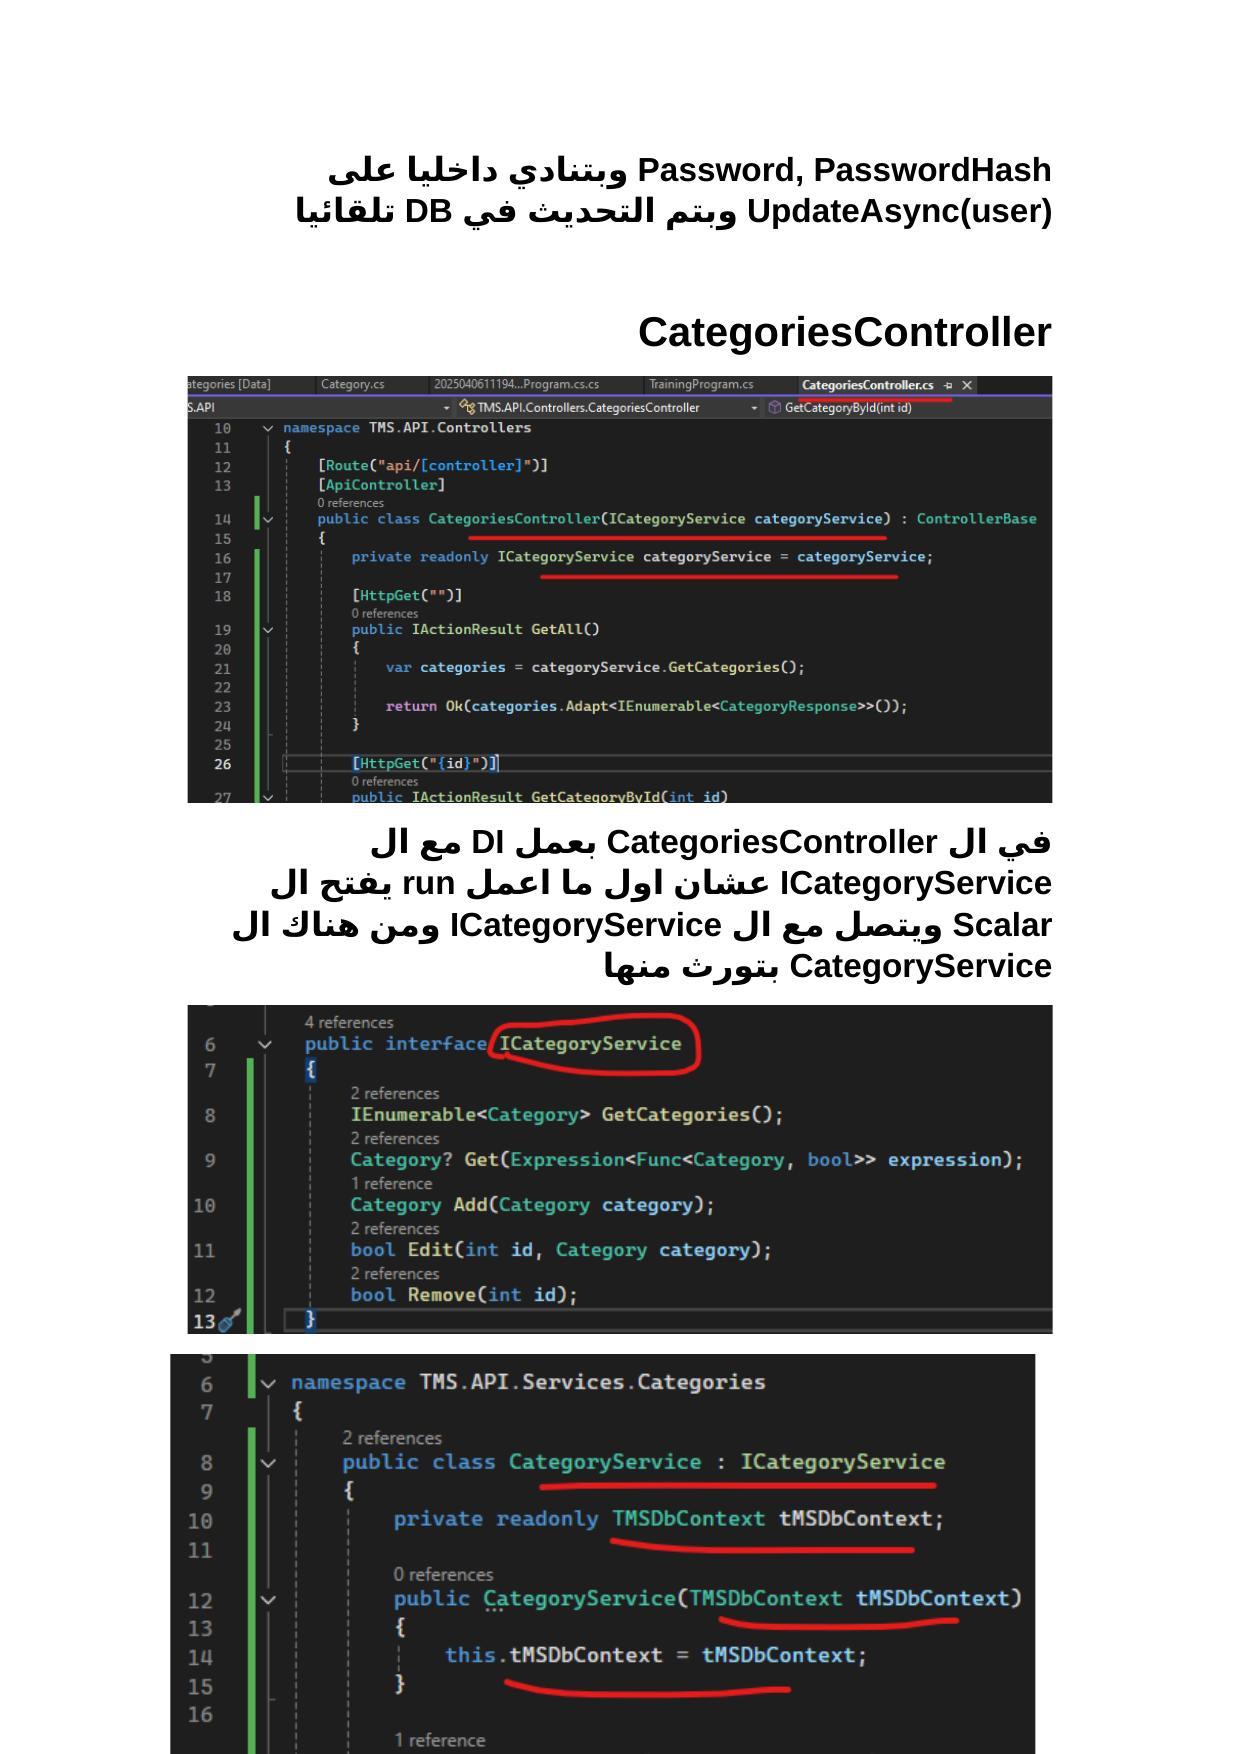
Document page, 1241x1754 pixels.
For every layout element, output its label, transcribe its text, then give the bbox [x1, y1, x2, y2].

text CategoriesController [187, 308, 1053, 356]
picture [187, 1005, 1053, 1334]
picture [170, 1354, 1036, 1754]
picture [187, 376, 1053, 803]
text في ال CategoriesController بعمل DI مع ال ICategoryService عشان اول ما اعمل run يفتح ال Scalar ويتصل مع ال ICategoryService ومن هناك ال CategoryService بتورث منها [187, 822, 1053, 985]
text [187, 150, 1053, 230]
